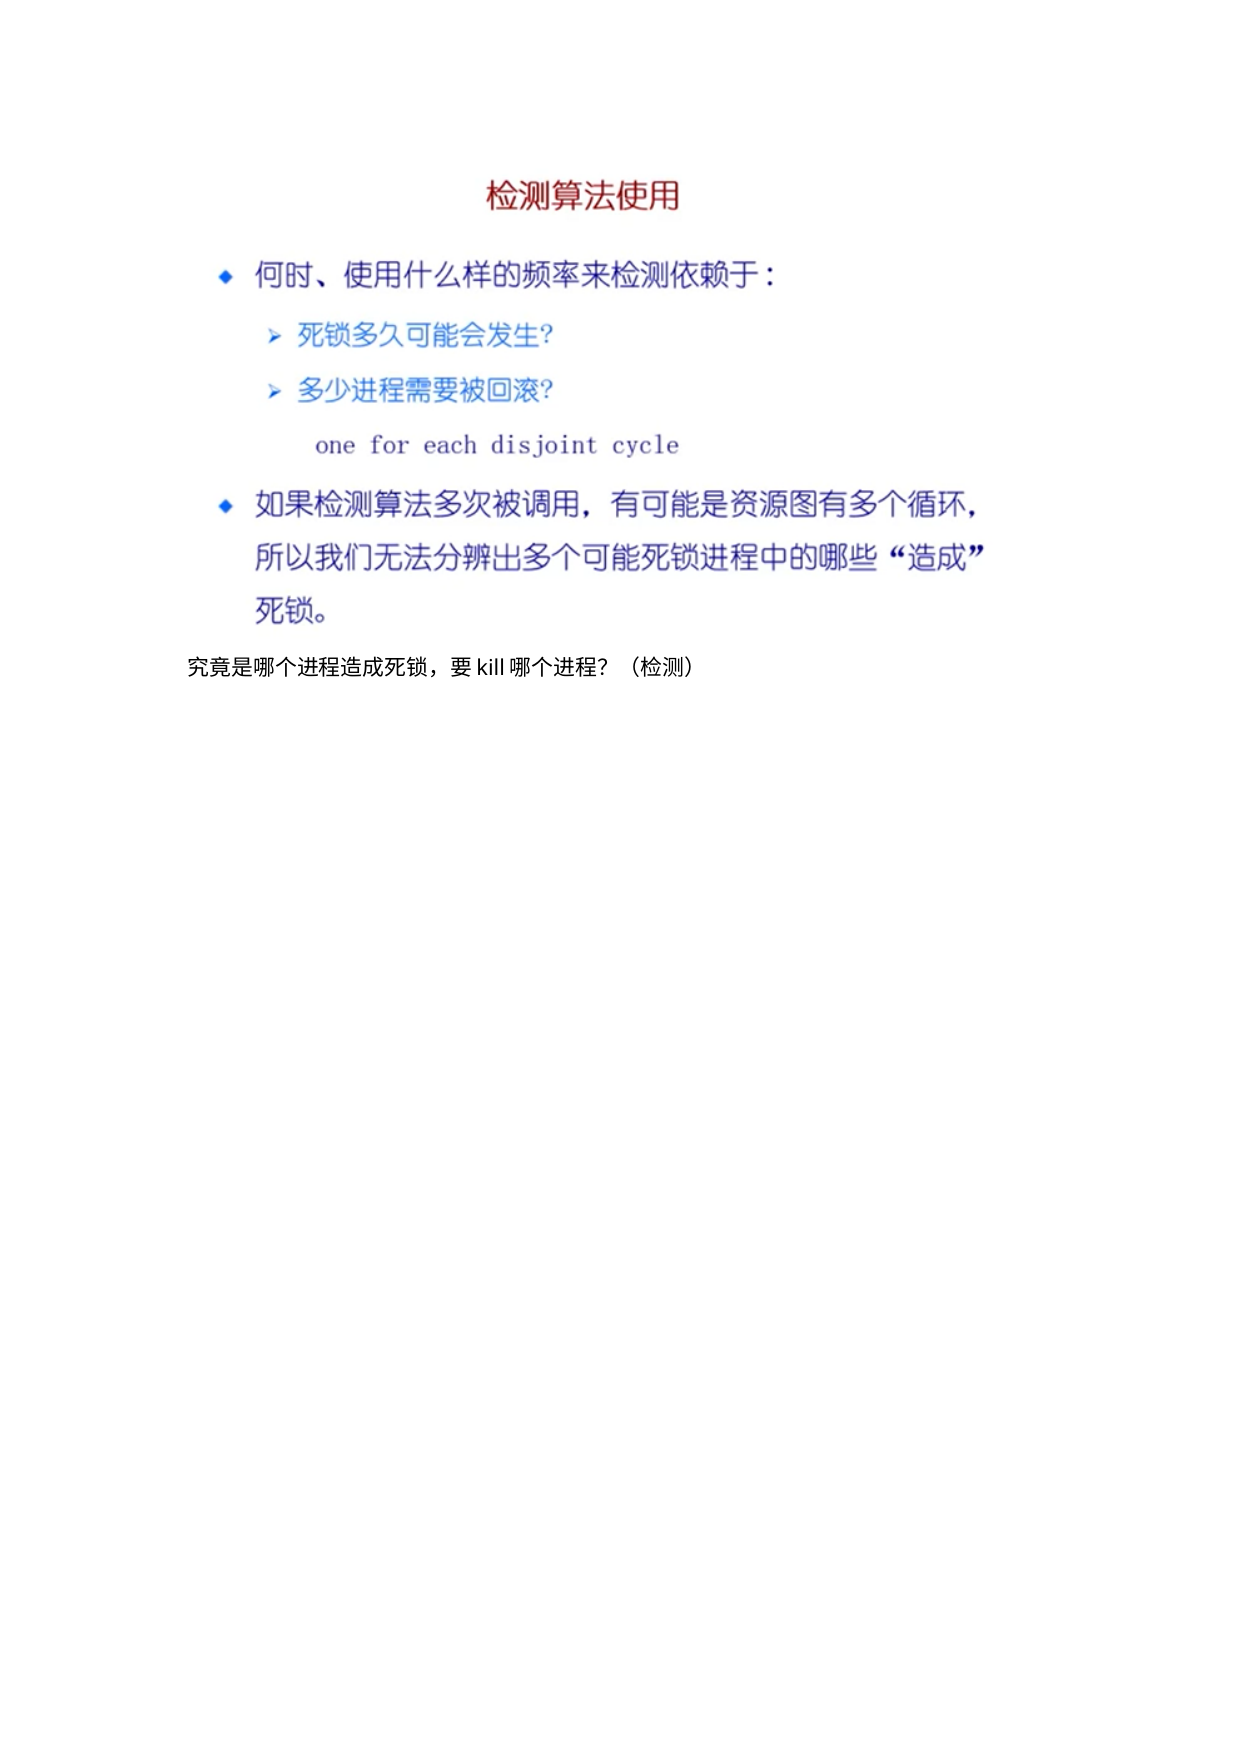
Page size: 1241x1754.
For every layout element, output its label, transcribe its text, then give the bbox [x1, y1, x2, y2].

picture [187, 162, 1008, 647]
text 究竟是哪个进程造成死锁，要kill哪个进程？（检测） [187, 649, 1053, 682]
